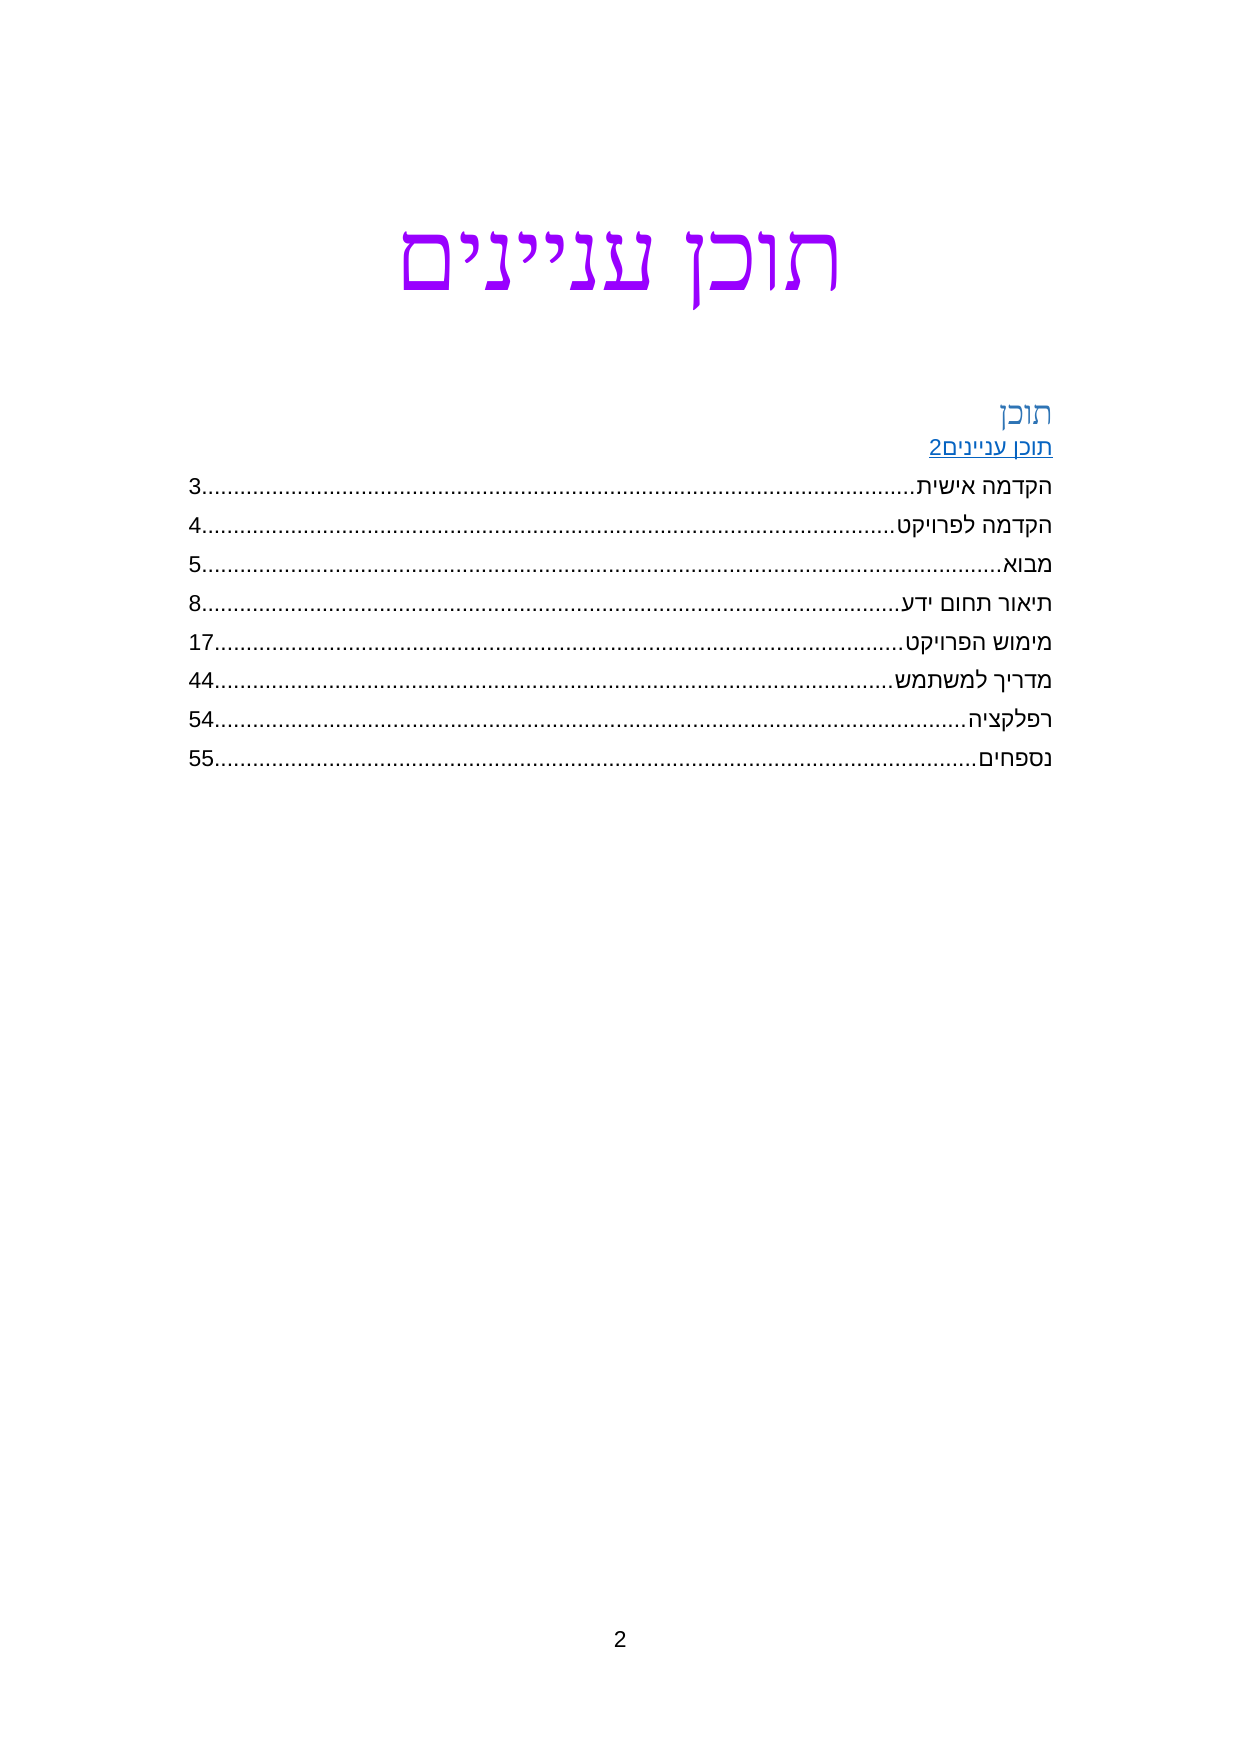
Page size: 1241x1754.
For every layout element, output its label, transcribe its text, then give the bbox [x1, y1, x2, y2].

text תוכן עניינים [187, 197, 1053, 312]
